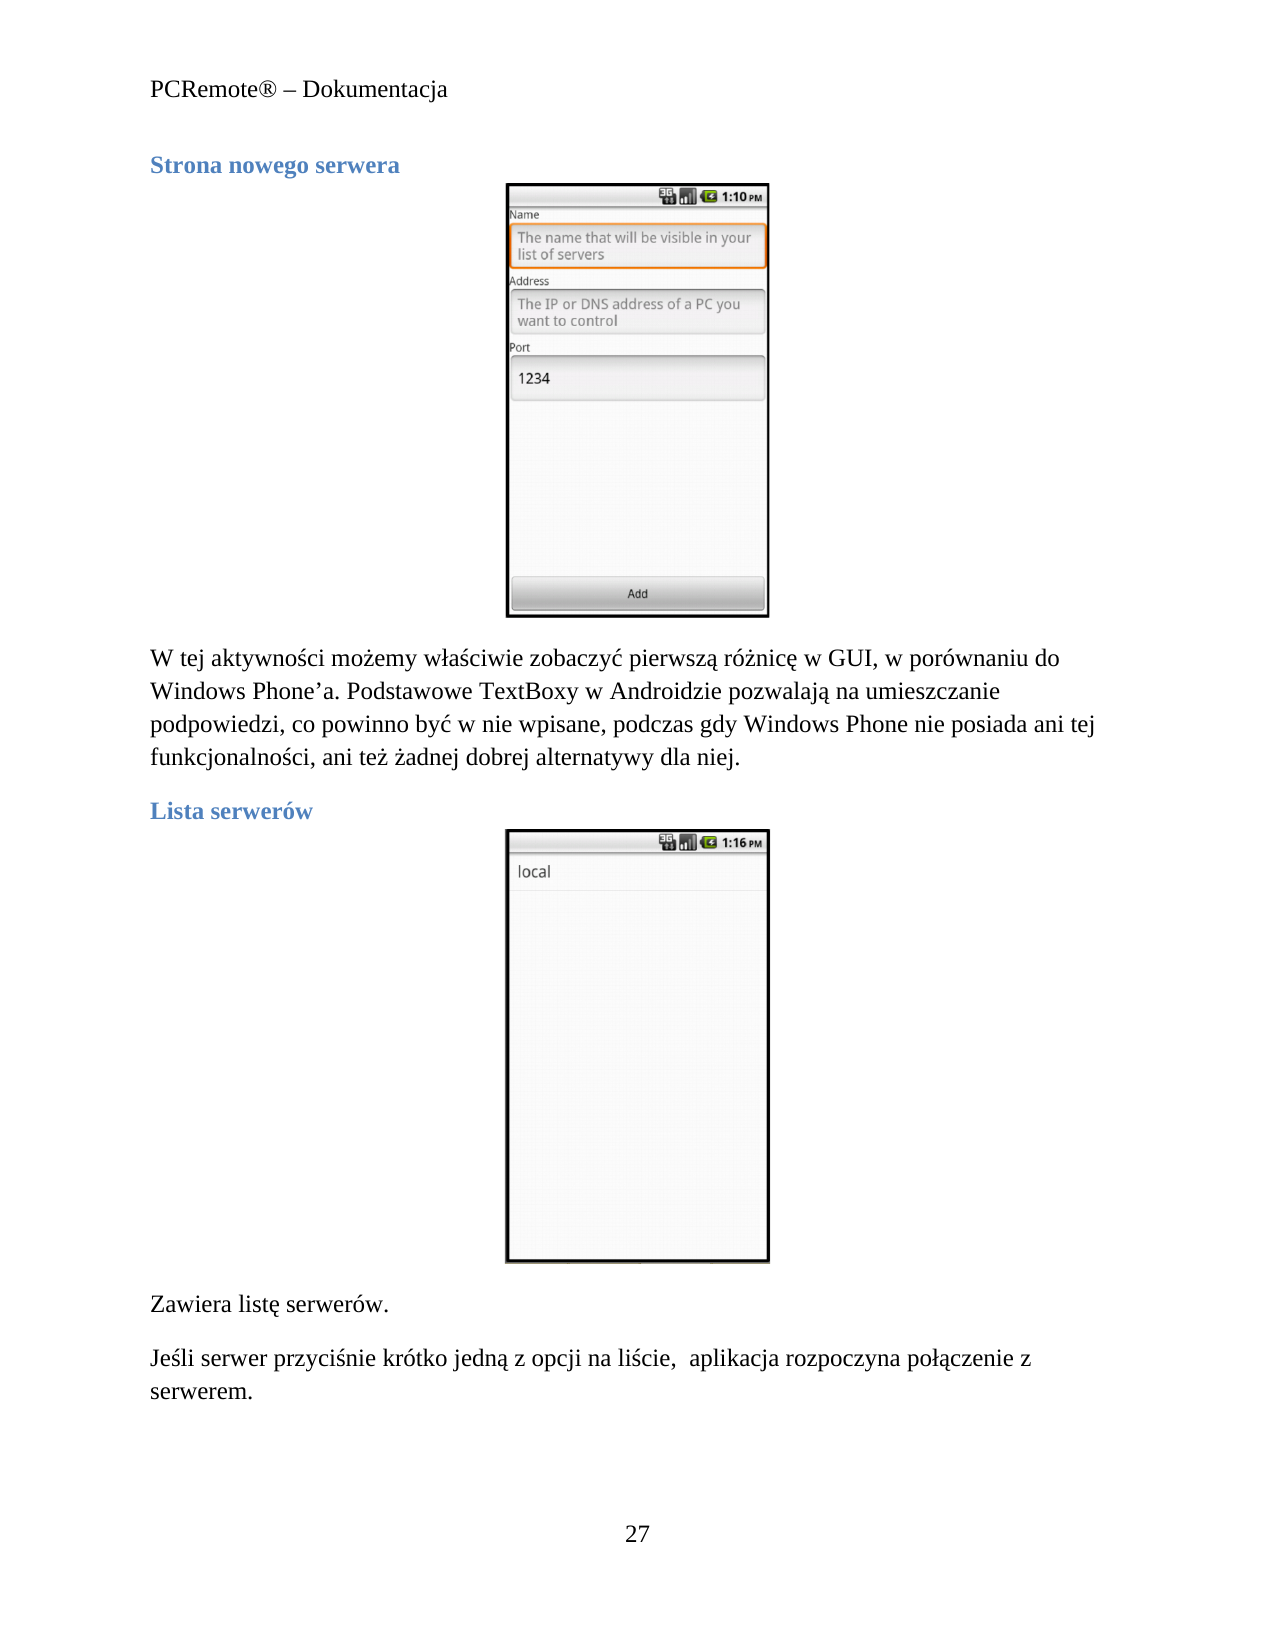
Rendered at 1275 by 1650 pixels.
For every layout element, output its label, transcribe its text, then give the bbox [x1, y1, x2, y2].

text W tej aktywności możemy właściwie zobaczyć pierwszą różnicę w GUI, w porównaniu do Windows Phone’a. Podstawowe TextBoxy w Androidzie pozwalają na umieszczanie podpowiedzi, co powinno być w nie wpisane, podczas gdy Windows Phone nie posiada ani tej funkcjonalności, ani też żadnej dobrej alternatywy dla niej. [150, 643, 1125, 771]
text Zawiera listę serwerów. [150, 1289, 1125, 1318]
subtitle Lista serwerów [150, 796, 1125, 825]
subtitle Strona nowego serwera [150, 150, 1125, 179]
picture [505, 183, 770, 618]
text Jeśli serwer przyciśnie krótko jedną z opcji na liście, aplikacja rozpoczyna połączenie z serwerem. [150, 1343, 1125, 1405]
picture [504, 829, 771, 1264]
